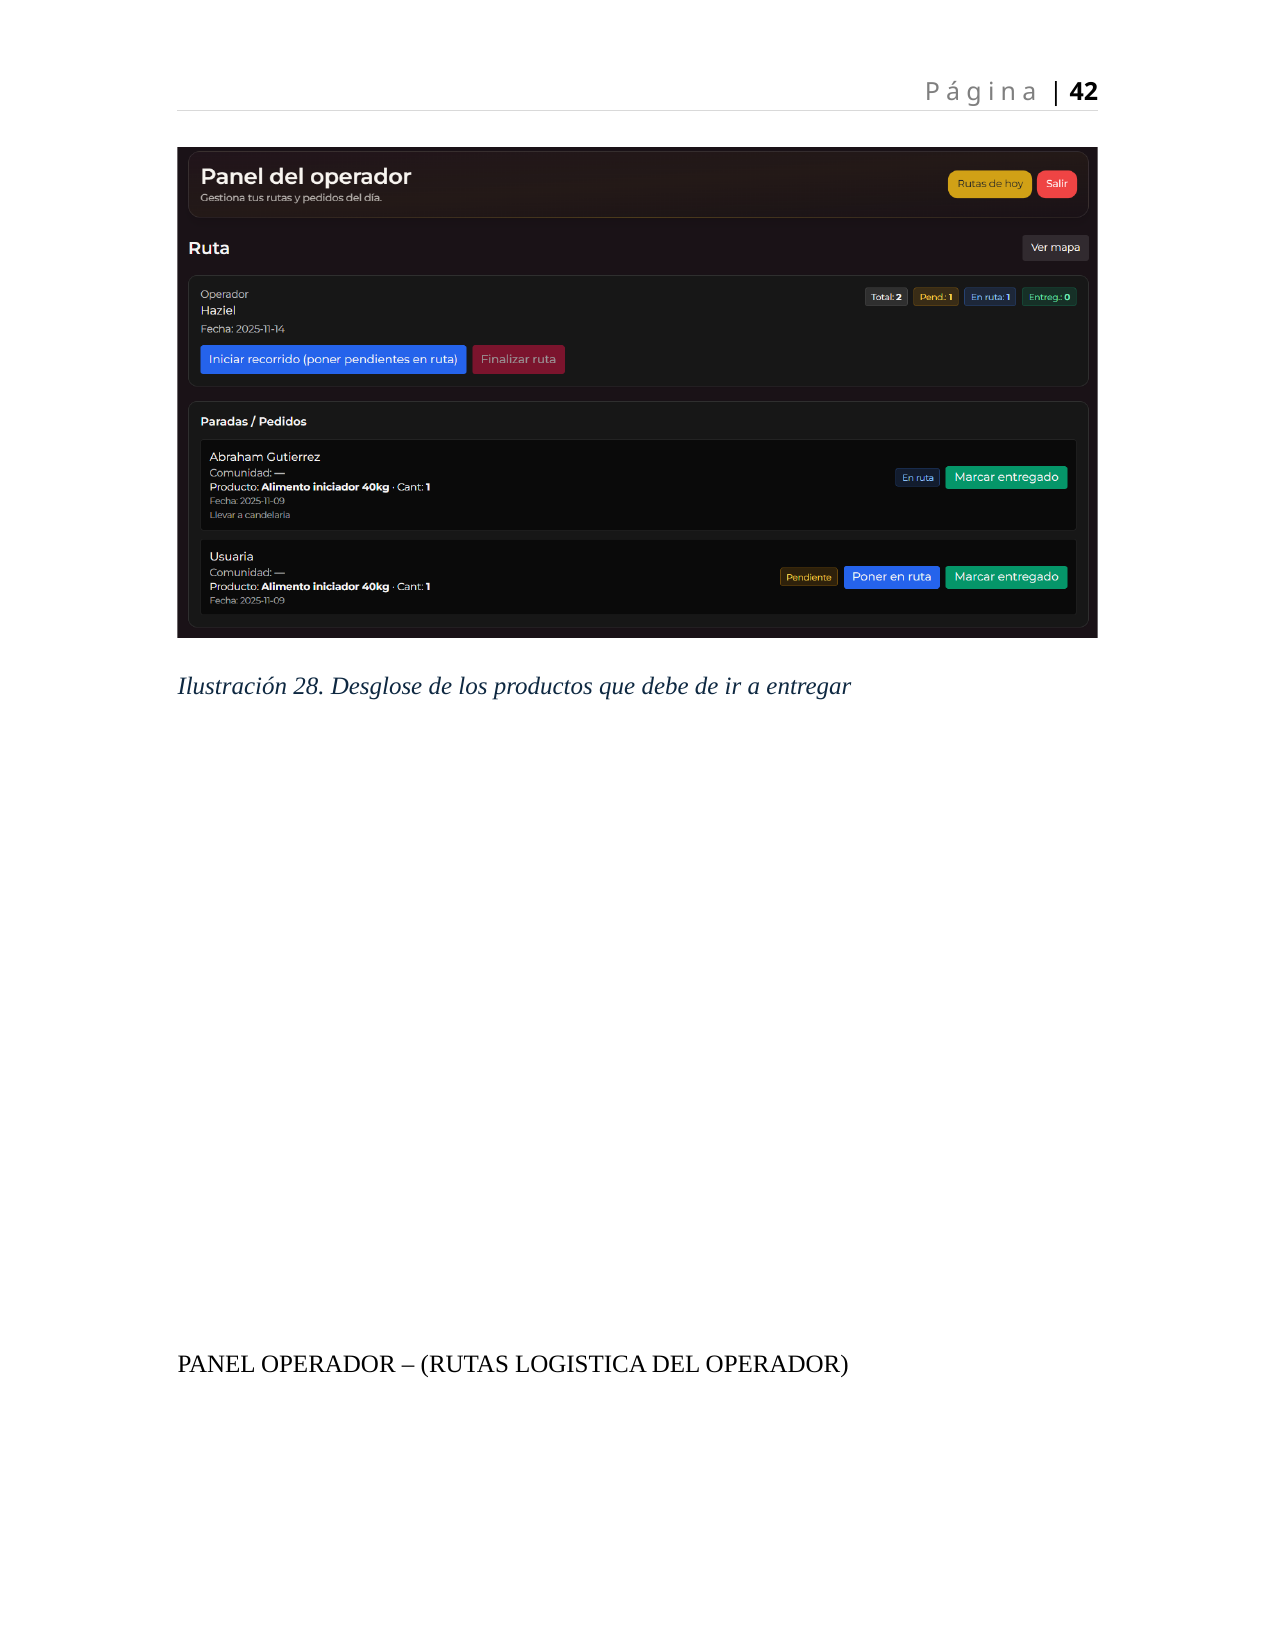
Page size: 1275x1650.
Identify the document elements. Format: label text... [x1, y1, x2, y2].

text Ilustración 28. Desglose de los productos que debe de ir a entregar [177, 671, 1098, 700]
text PANEL OPERADOR – (RUTAS LOGISTICA DEL OPERADOR) [177, 1349, 1098, 1378]
picture [177, 147, 1098, 638]
